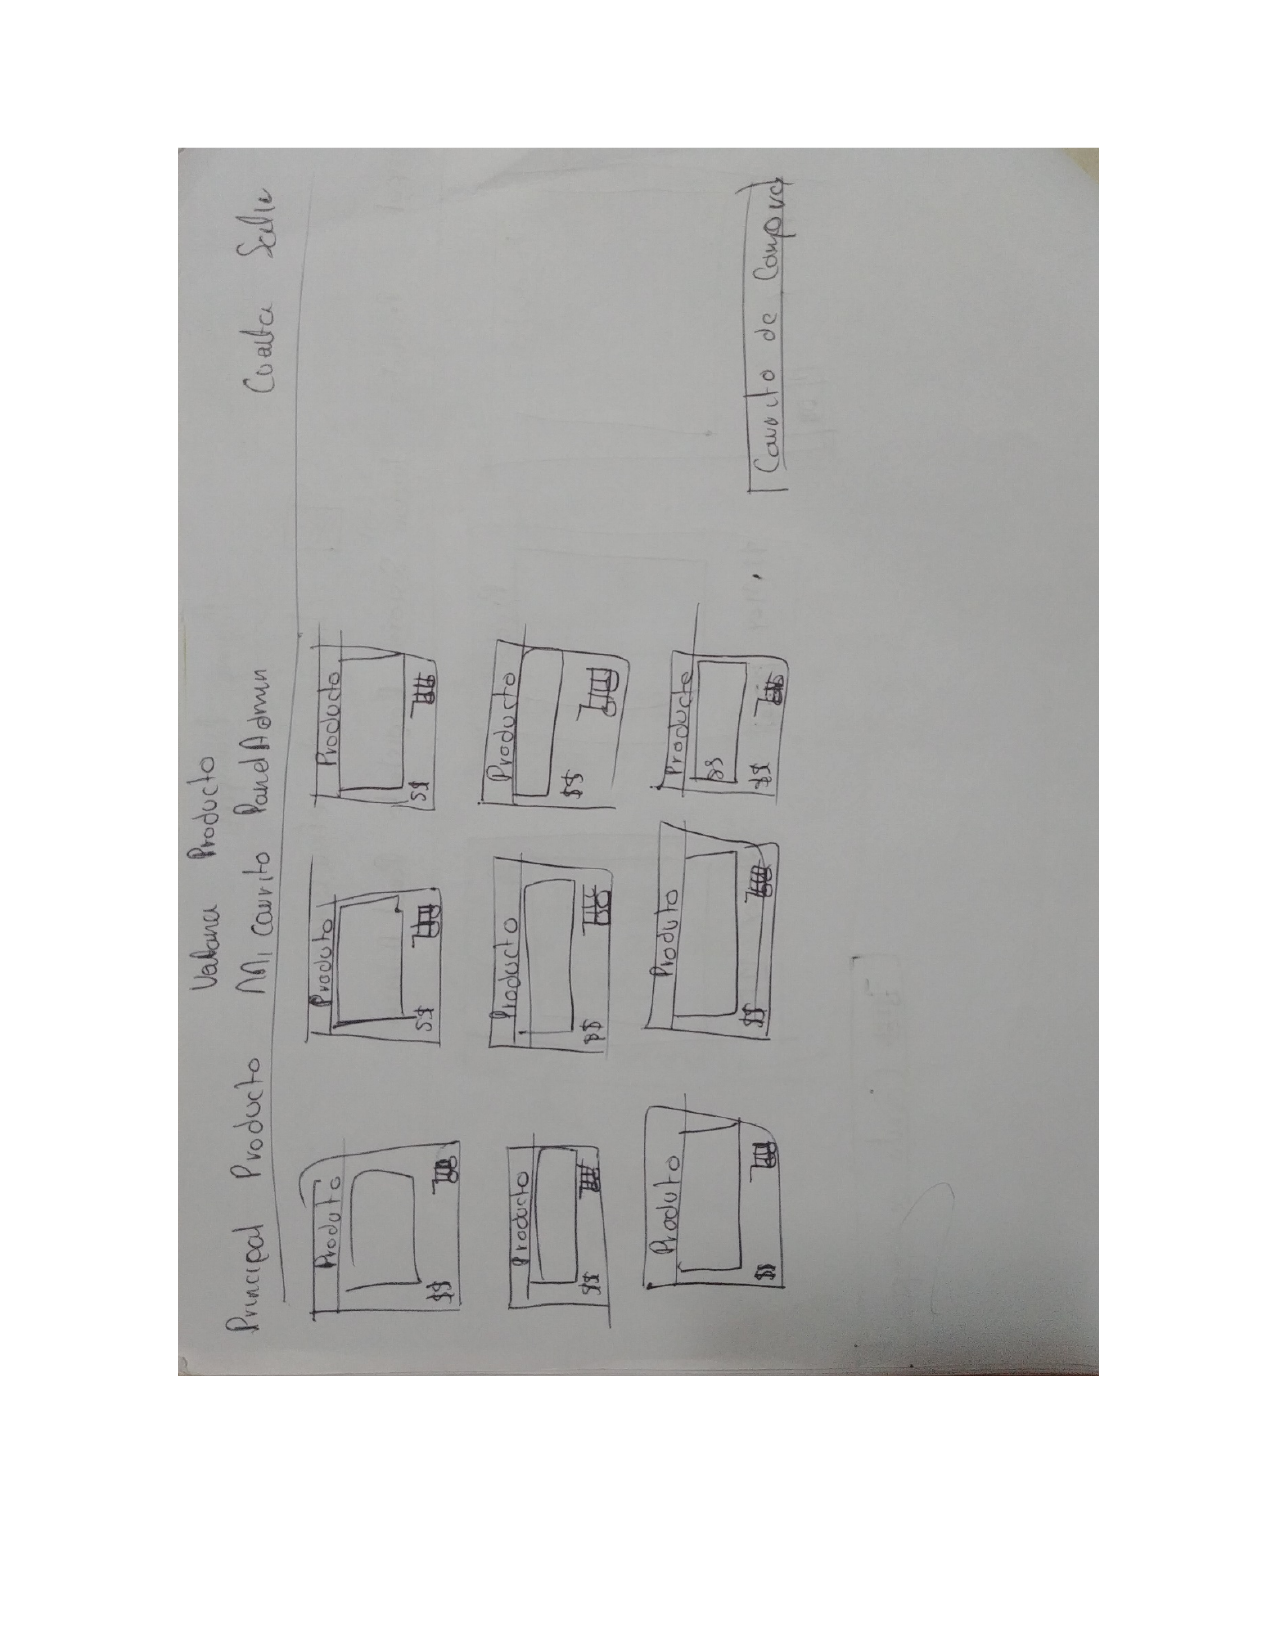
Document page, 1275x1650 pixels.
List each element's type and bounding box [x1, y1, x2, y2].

picture [179, 149, 1099, 1375]
